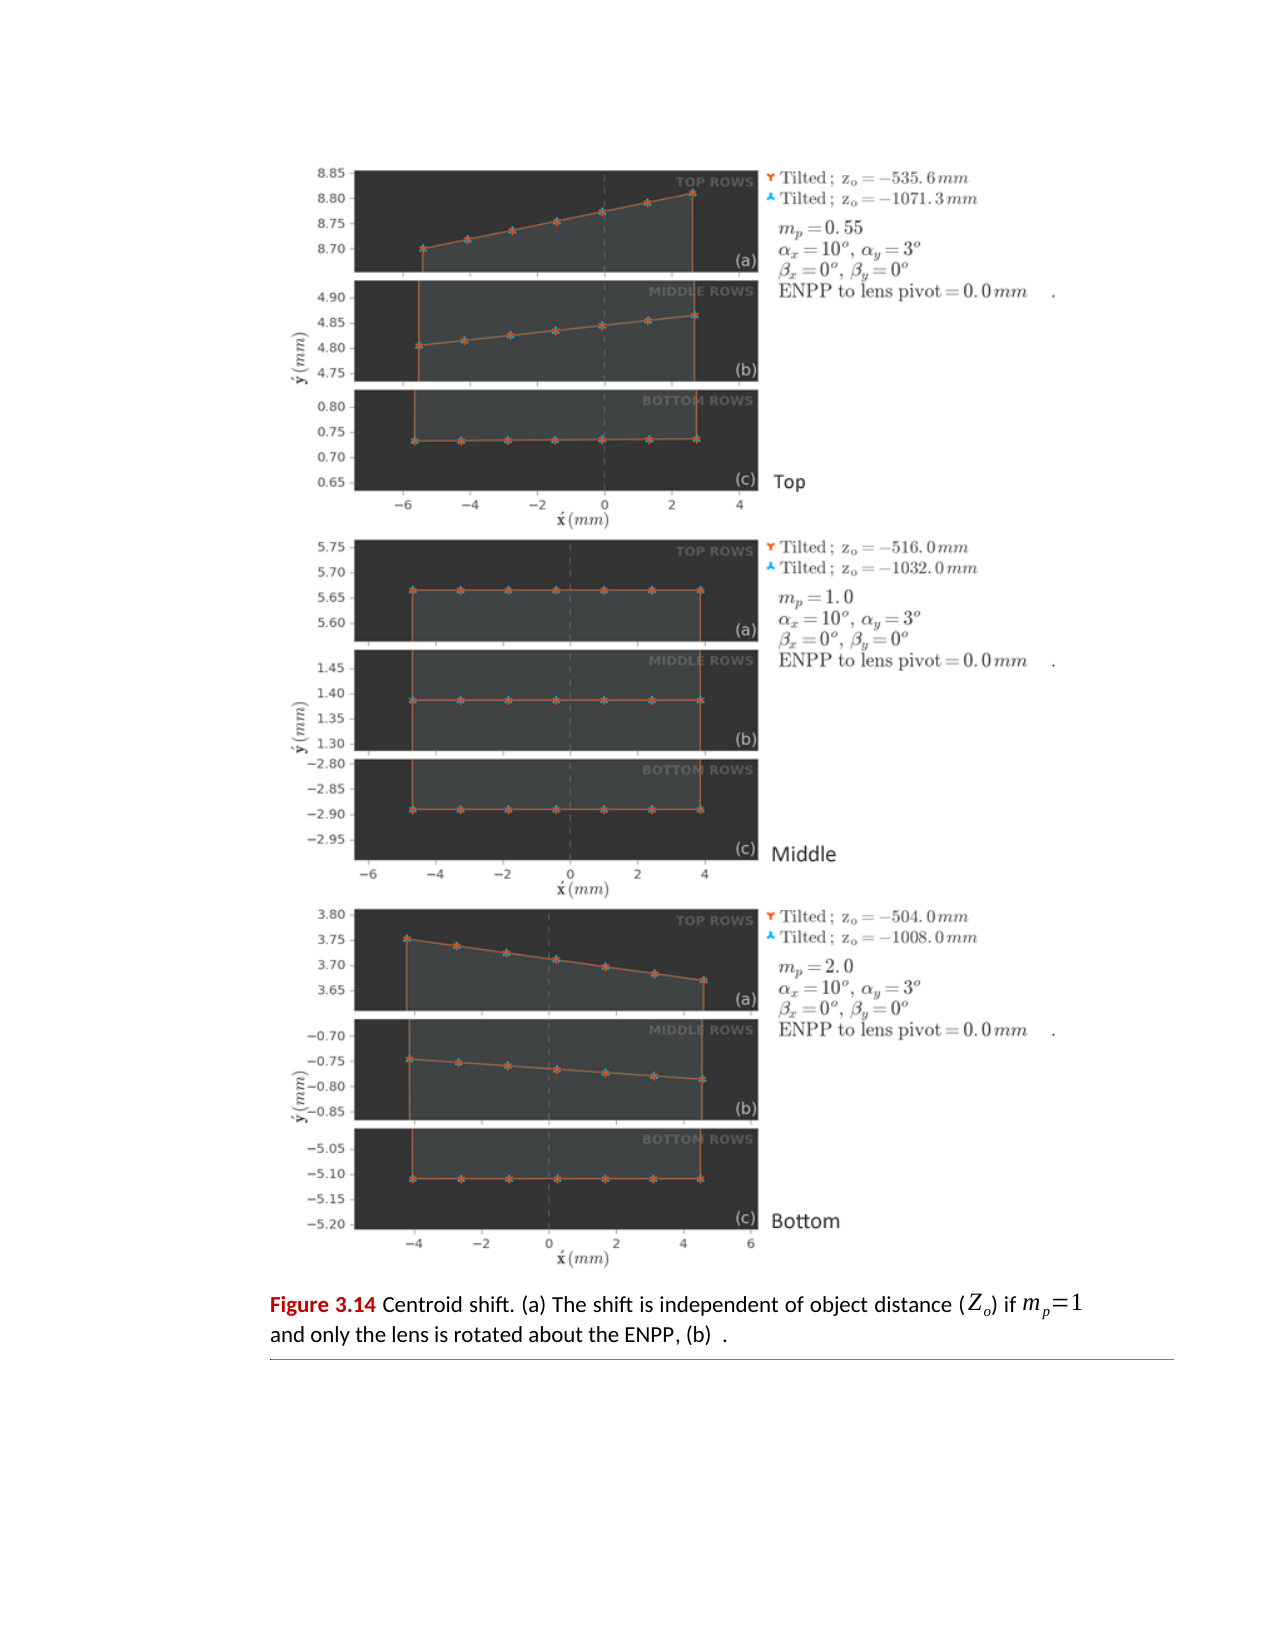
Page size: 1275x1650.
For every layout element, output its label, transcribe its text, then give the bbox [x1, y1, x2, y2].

table_header [221, 165, 1125, 1276]
picture [289, 165, 1058, 1272]
table_cell Figure 3.14 Centroid shift. (a) The shift is independent of object distance () if and only the lens is rotated about the ENPP, (b) . [221, 1276, 1125, 1399]
